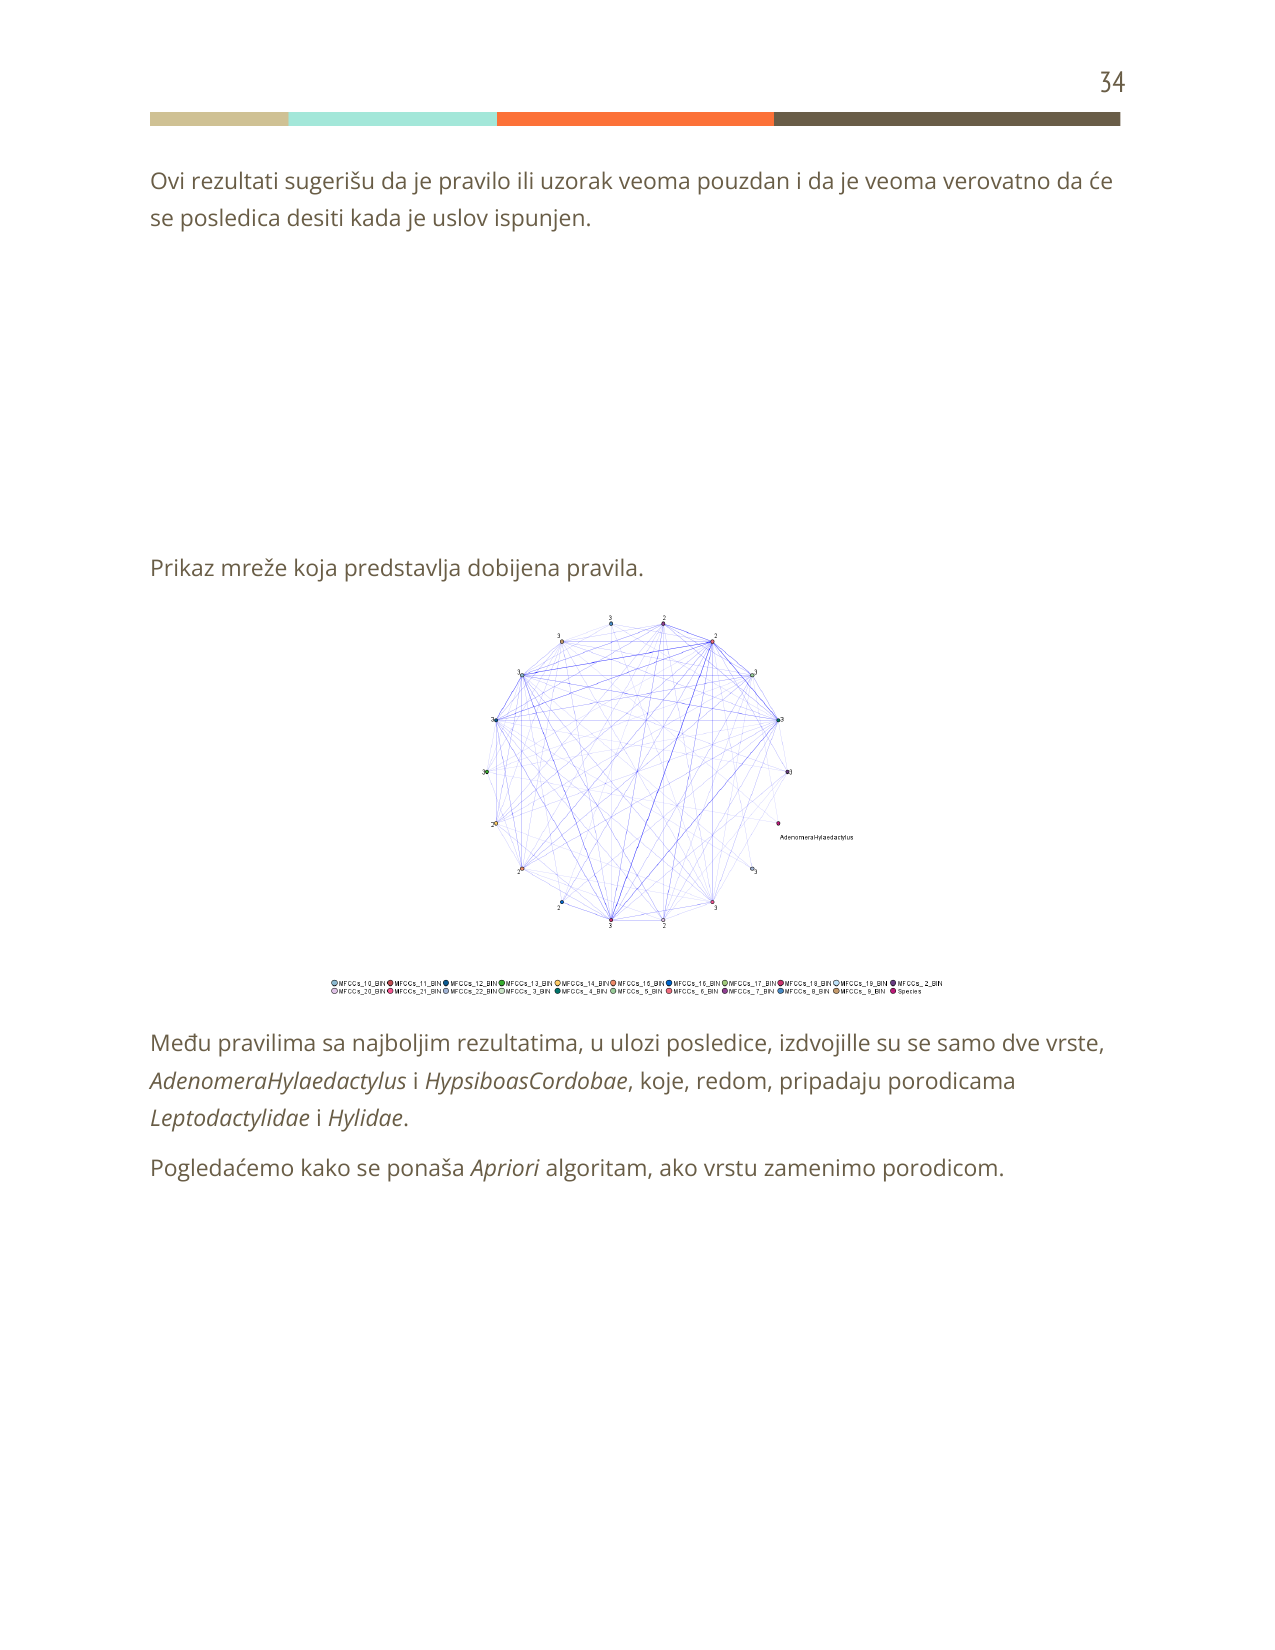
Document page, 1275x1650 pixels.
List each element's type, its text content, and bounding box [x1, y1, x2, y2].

text Među pravilima sa najboljim rezultatima, u ulozi posledice, izdvojille su se samo dve vrste, AdenomeraHylaedactylus i HypsiboasCordobae, koje, redom, pripadaju porodicama Leptodactylidae i Hylidae. [150, 1027, 1125, 1133]
text Prikaz mreže koja predstavlja dobijena pravila. [150, 552, 1125, 583]
picture [150, 112, 1121, 126]
text Ovi rezultati sugerišu da je pravilo ili uzorak veoma pouzdan i da je veoma verovatno da će se posledica desiti kada je uslov ispunjen. [150, 165, 1125, 233]
picture [321, 602, 954, 1009]
text Pogledaćemo kako se ponaša Apriori algoritam, ako vrstu zamenimo porodicom. [150, 1152, 1125, 1183]
